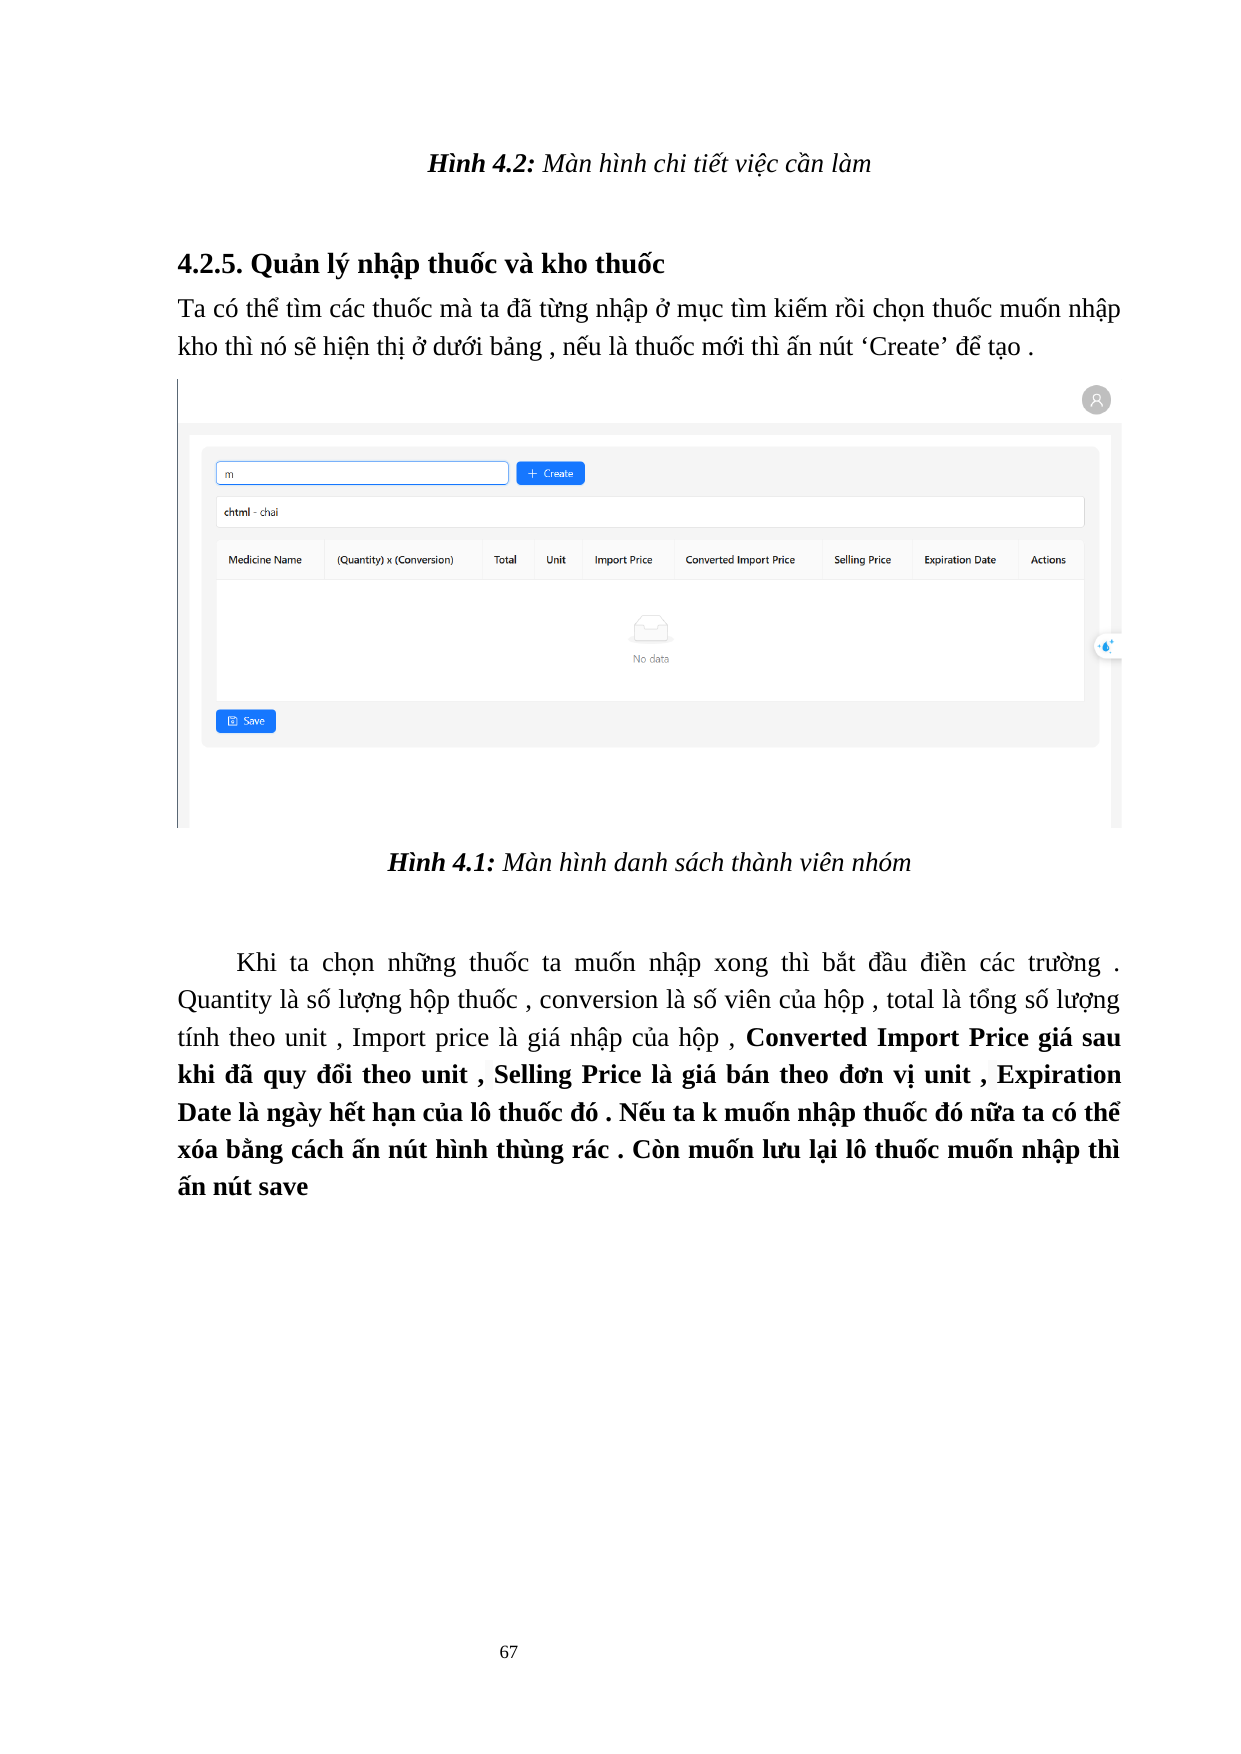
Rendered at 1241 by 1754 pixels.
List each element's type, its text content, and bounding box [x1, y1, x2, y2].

subtitle Quản lý nhập thuốc và kho thuốc [177, 247, 1122, 280]
text Khi ta chọn những thuốc ta muốn nhập xong thì bắt đầu điền các trường . Quantity là số lượng hộp thuốc , conversion là số viên của hộp , total là tổng số lượng tính theo unit , Import price là giá nhập của hộp , Converted Import Price giá sau khi đã quy đổi theo unit , Selling Price là giá bán theo đơn vị unit , Expiration Date là ngày hết hạn của lô thuốc đó . Nếu ta k muốn nhập thuốc đó nữa ta có thể xóa bằng cách ấn nút hình thùng rác . Còn muốn lưu lại lô thuốc muốn nhập thì ấn nút save [177, 946, 1122, 1202]
picture [177, 379, 1122, 828]
text Màn hình danh sách thành viên nhóm [177, 847, 1122, 878]
text Màn hình chi tiết việc cần làm [177, 147, 1122, 178]
text Ta có thể tìm các thuốc mà ta đã từng nhập ở mục tìm kiếm rồi chọn thuốc muốn nhập kho thì nó sẽ hiện thị ở dưới bảng , nếu là thuốc mới thì ấn nút ‘Create’ để tạo . [177, 293, 1122, 361]
